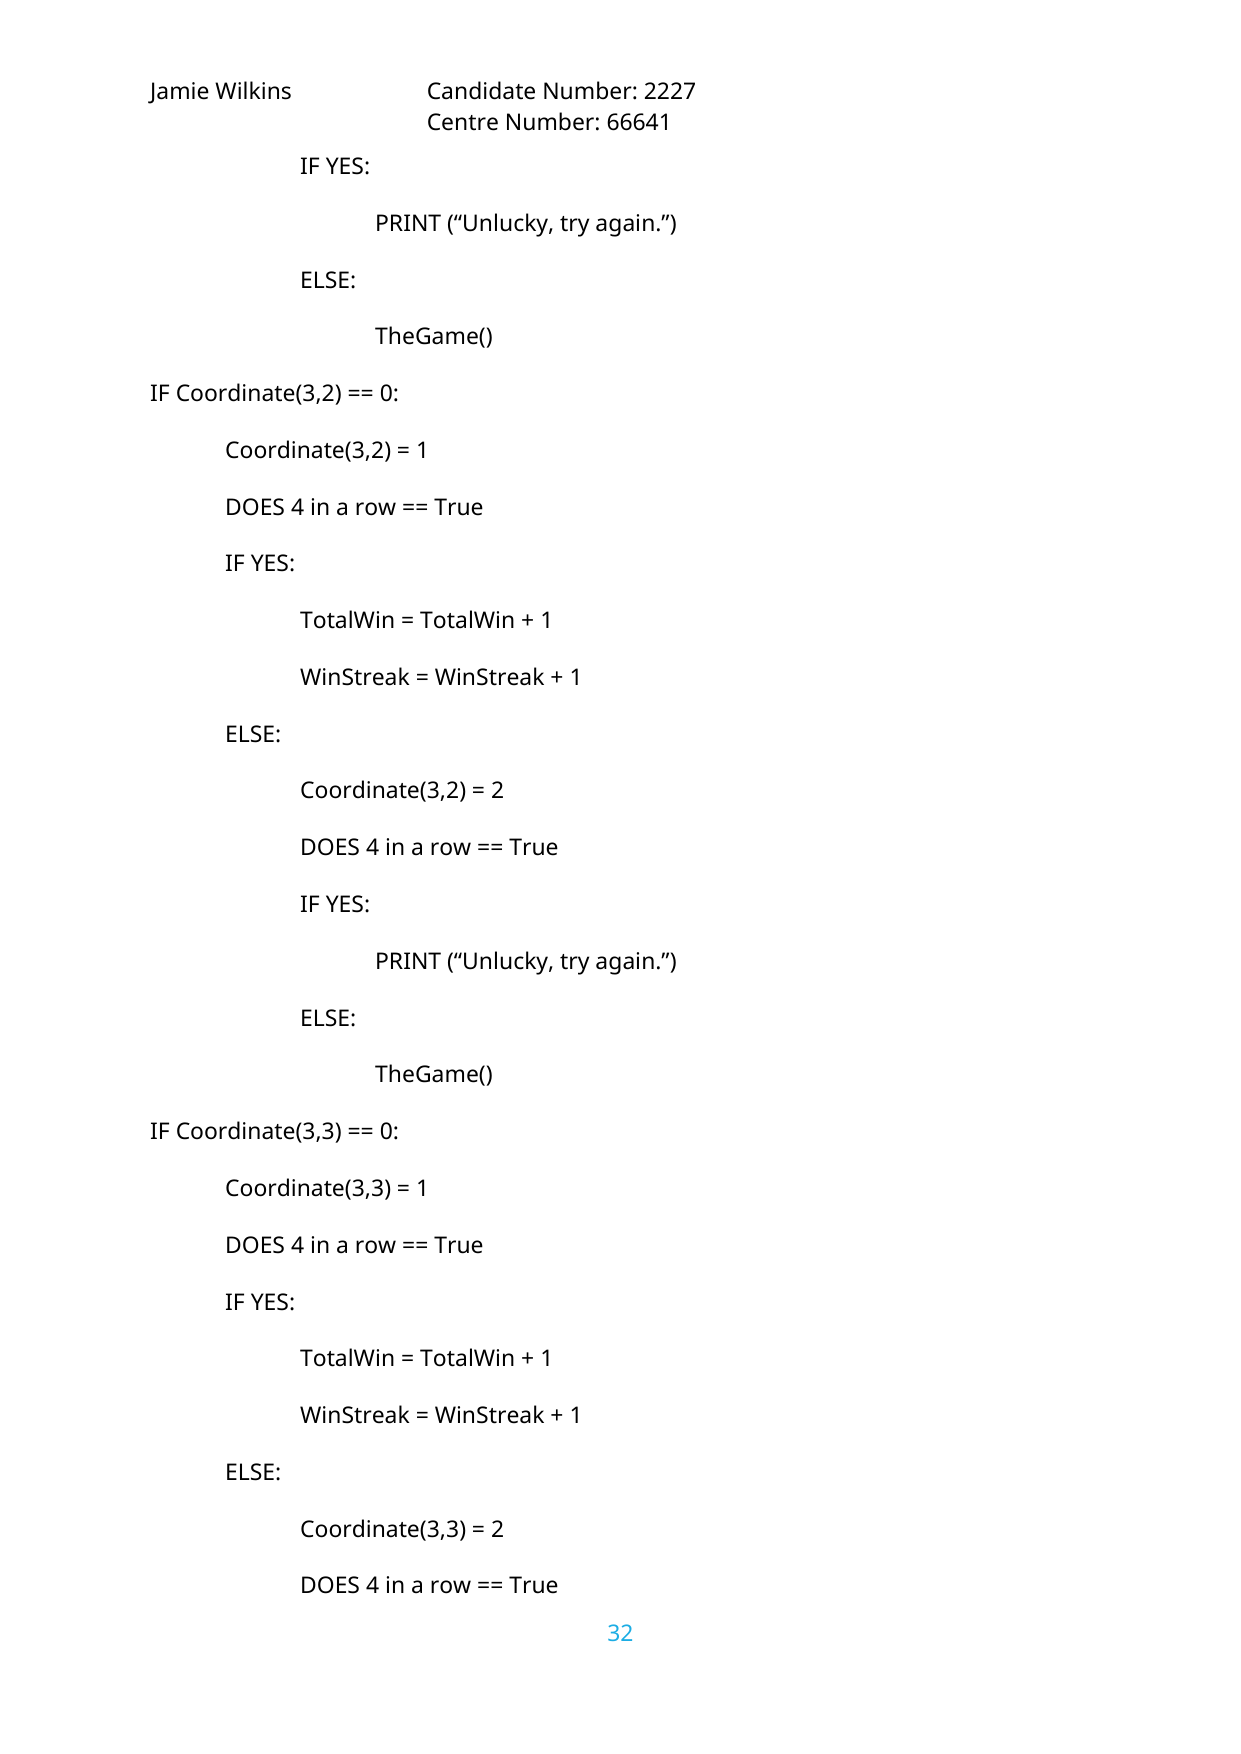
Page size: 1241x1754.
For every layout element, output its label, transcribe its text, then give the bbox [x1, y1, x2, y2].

text IF Coordinate(3,3) == 0: [150, 1115, 1090, 1146]
text TotalWin = TotalWin + 1 [150, 1342, 1090, 1373]
text WinStreak = WinStreak + 1 [150, 661, 1090, 692]
text DOES 4 in a row == True [150, 1569, 1090, 1601]
text DOES 4 in a row == True [150, 831, 1090, 862]
text TheGame() [150, 320, 1090, 352]
text ELSE: [150, 1002, 1090, 1033]
text PRINT (“Unlucky, try again.”) [150, 207, 1090, 238]
text ELSE: [150, 1456, 1090, 1487]
text DOES 4 in a row == True [150, 491, 1090, 522]
text IF YES: [150, 1285, 1090, 1317]
text IF YES: [150, 888, 1090, 919]
text PRINT (“Unlucky, try again.”) [150, 945, 1090, 976]
text ELSE: [150, 718, 1090, 749]
text TheGame() [150, 1058, 1090, 1089]
text Coordinate(3,2) = 1 [150, 434, 1090, 465]
text Coordinate(3,3) = 2 [150, 1512, 1090, 1544]
text TotalWin = TotalWin + 1 [150, 604, 1090, 635]
text IF YES: [150, 150, 1090, 181]
text IF Coordinate(3,2) == 0: [150, 377, 1090, 408]
text ELSE: [150, 263, 1090, 295]
text WinStreak = WinStreak + 1 [150, 1399, 1090, 1430]
text Coordinate(3,2) = 2 [150, 774, 1090, 806]
text Coordinate(3,3) = 1 [150, 1172, 1090, 1203]
text DOES 4 in a row == True [150, 1229, 1090, 1260]
text IF YES: [150, 547, 1090, 579]
